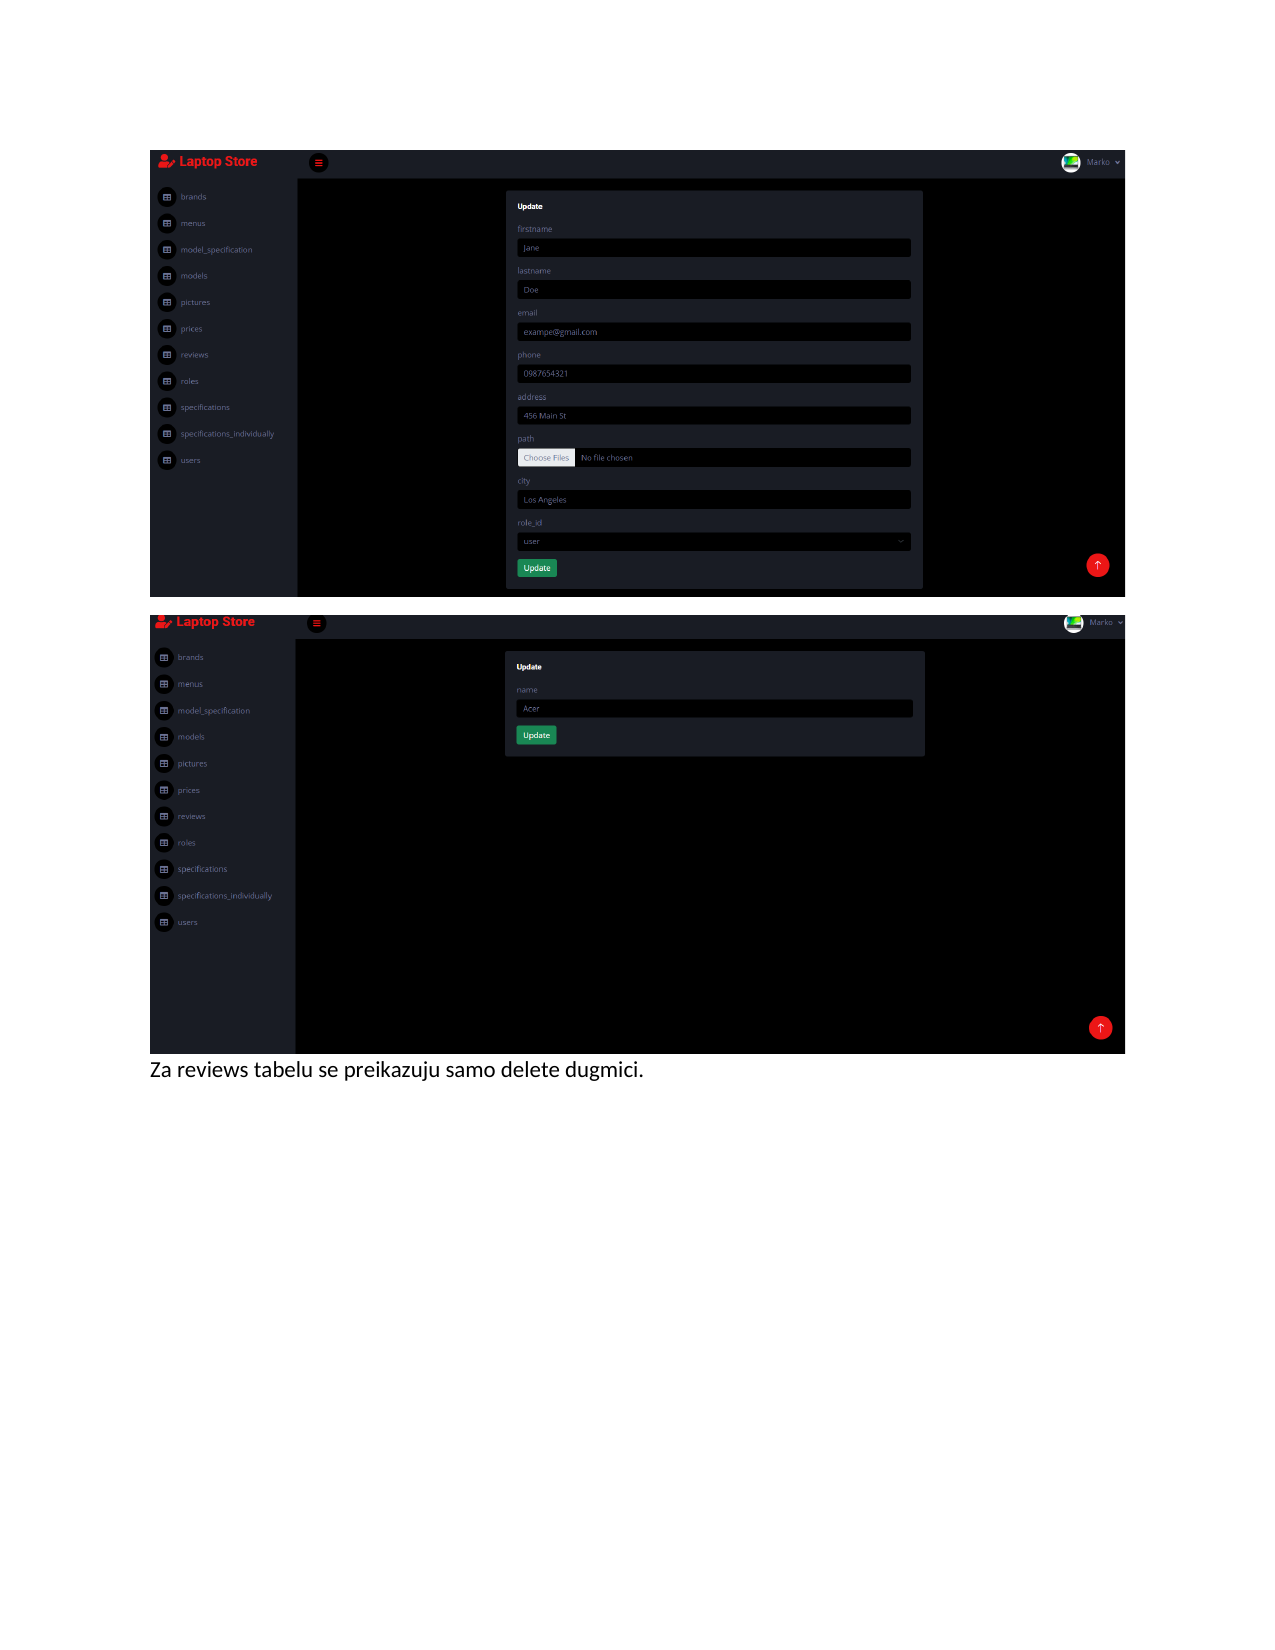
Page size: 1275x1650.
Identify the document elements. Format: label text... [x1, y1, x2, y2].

picture [150, 150, 1125, 597]
text Za reviews tabelu se preikazuju samo delete dugmici. [150, 1054, 1125, 1083]
picture [150, 615, 1125, 1054]
